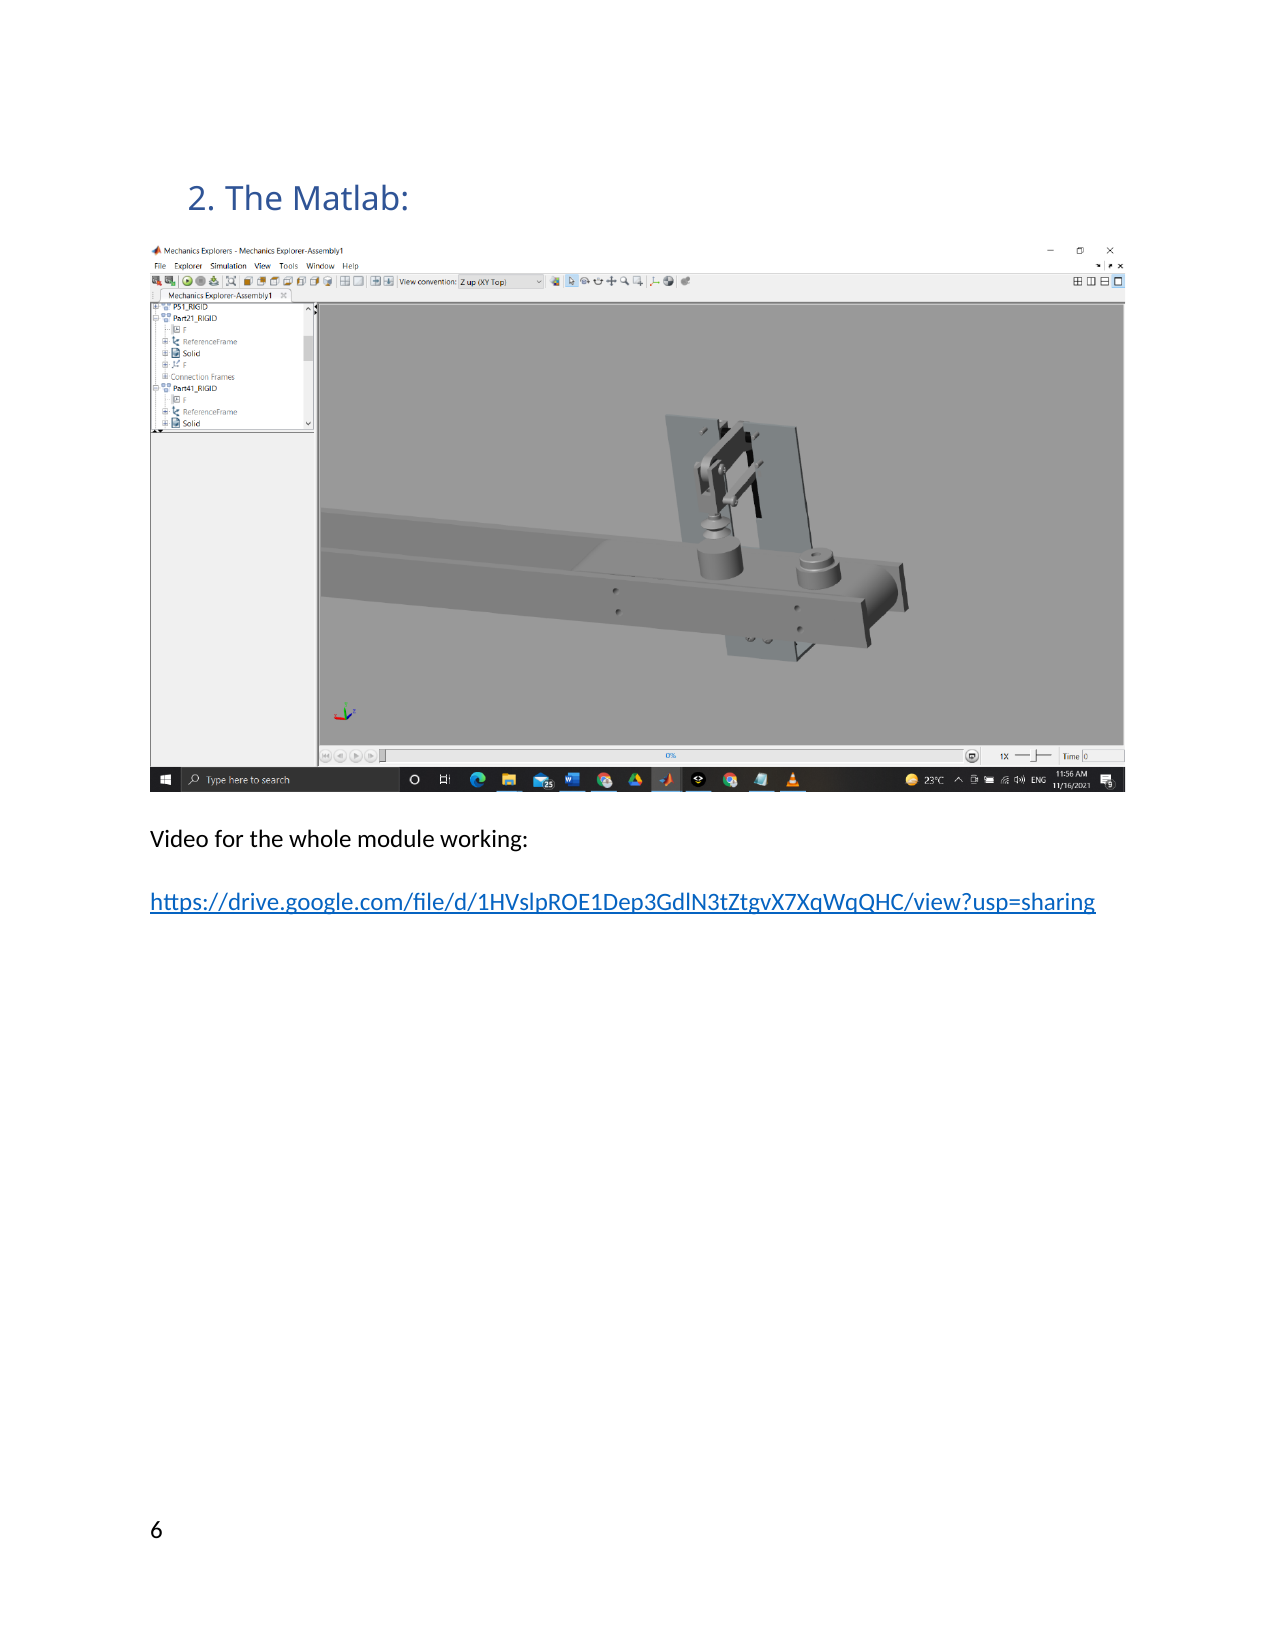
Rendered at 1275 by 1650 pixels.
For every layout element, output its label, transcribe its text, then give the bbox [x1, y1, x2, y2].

text https://drive.google.com/file/d/1HVslpROE1Dep3GdlN3tZtgvX7XqWqQHC/view?usp=sharing [150, 886, 1125, 917]
picture [150, 243, 1125, 792]
text Video for the whole module working: [150, 824, 1125, 854]
subtitle The Matlab: [187, 175, 1125, 220]
